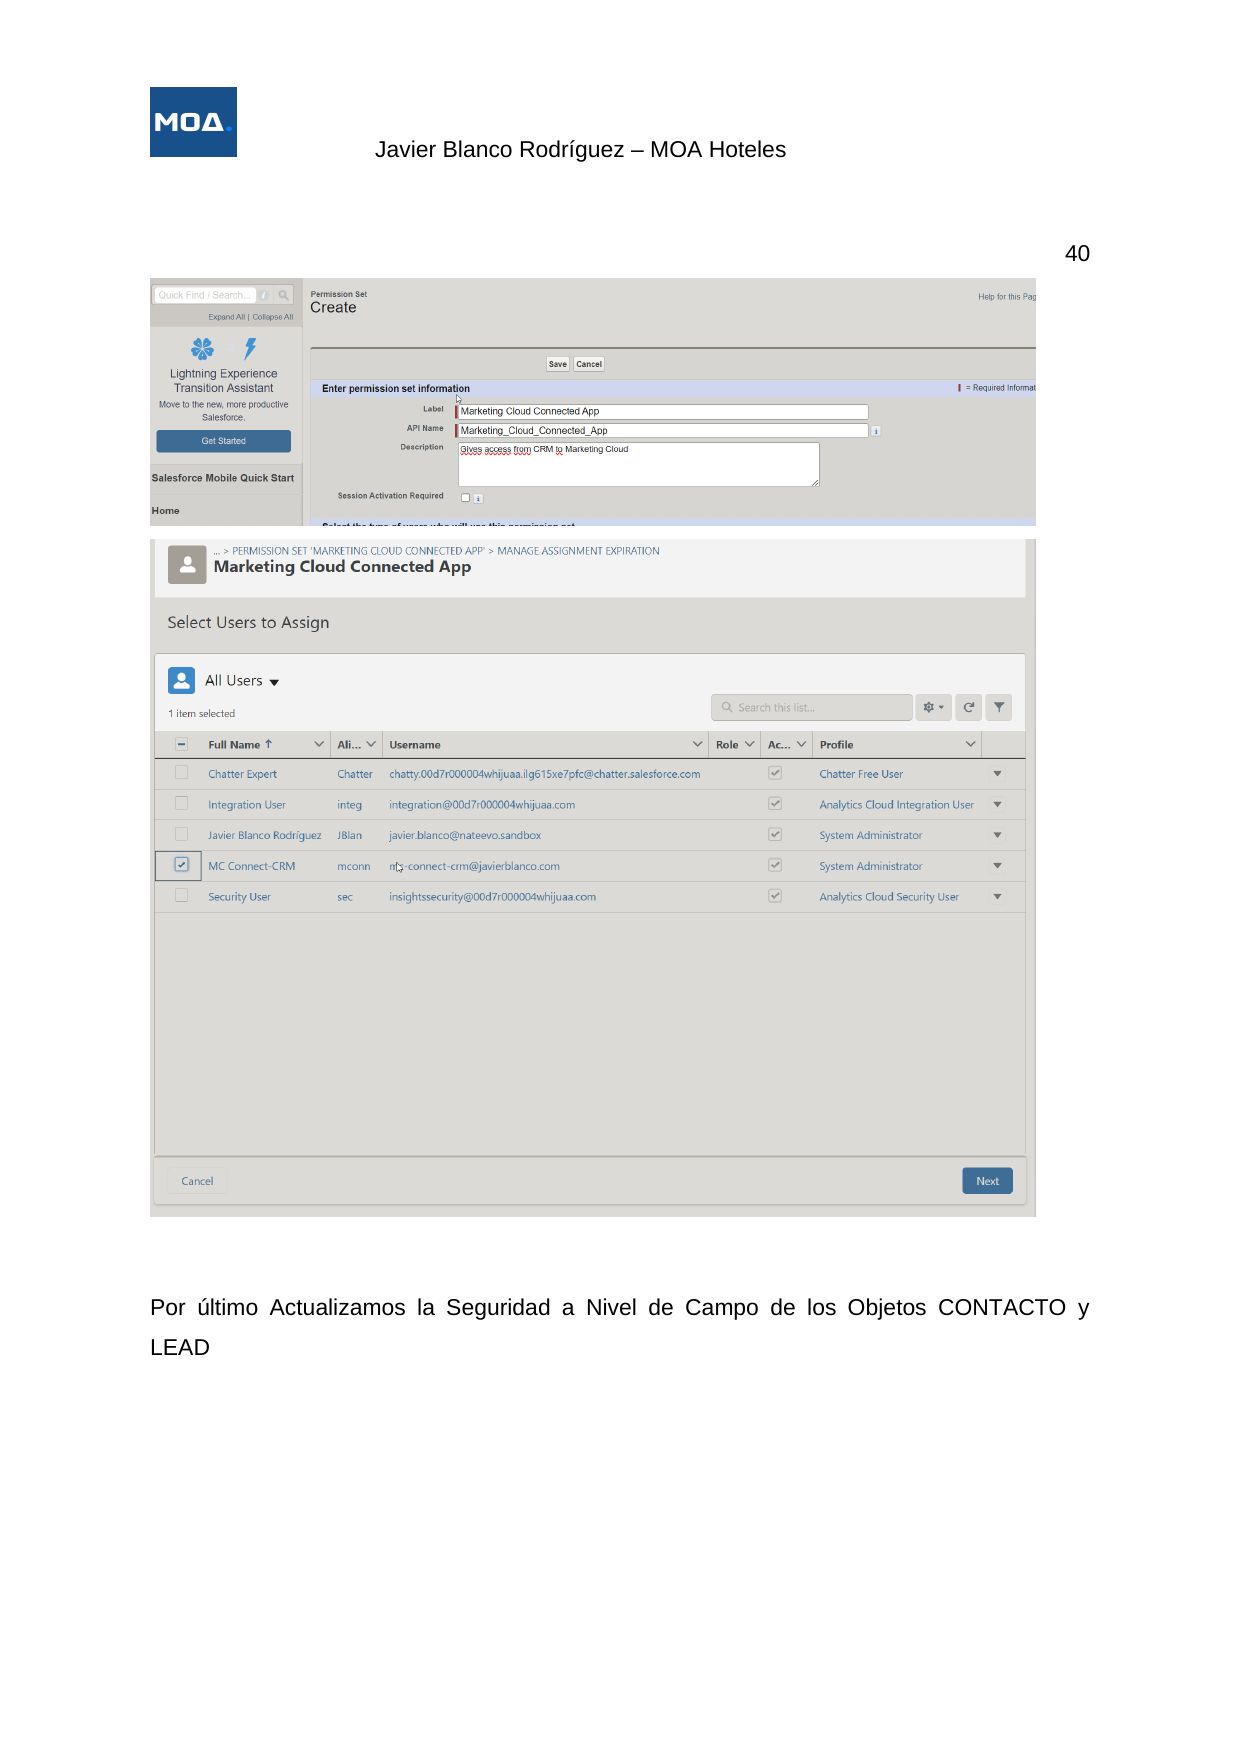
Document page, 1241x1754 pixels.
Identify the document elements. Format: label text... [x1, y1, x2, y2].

picture [150, 278, 1036, 526]
picture [150, 87, 237, 157]
picture [150, 539, 1036, 1217]
text Por último Actualizamos la Seguridad a Nivel de Campo de los Objetos CONTACTO y LEAD [150, 1294, 1090, 1360]
